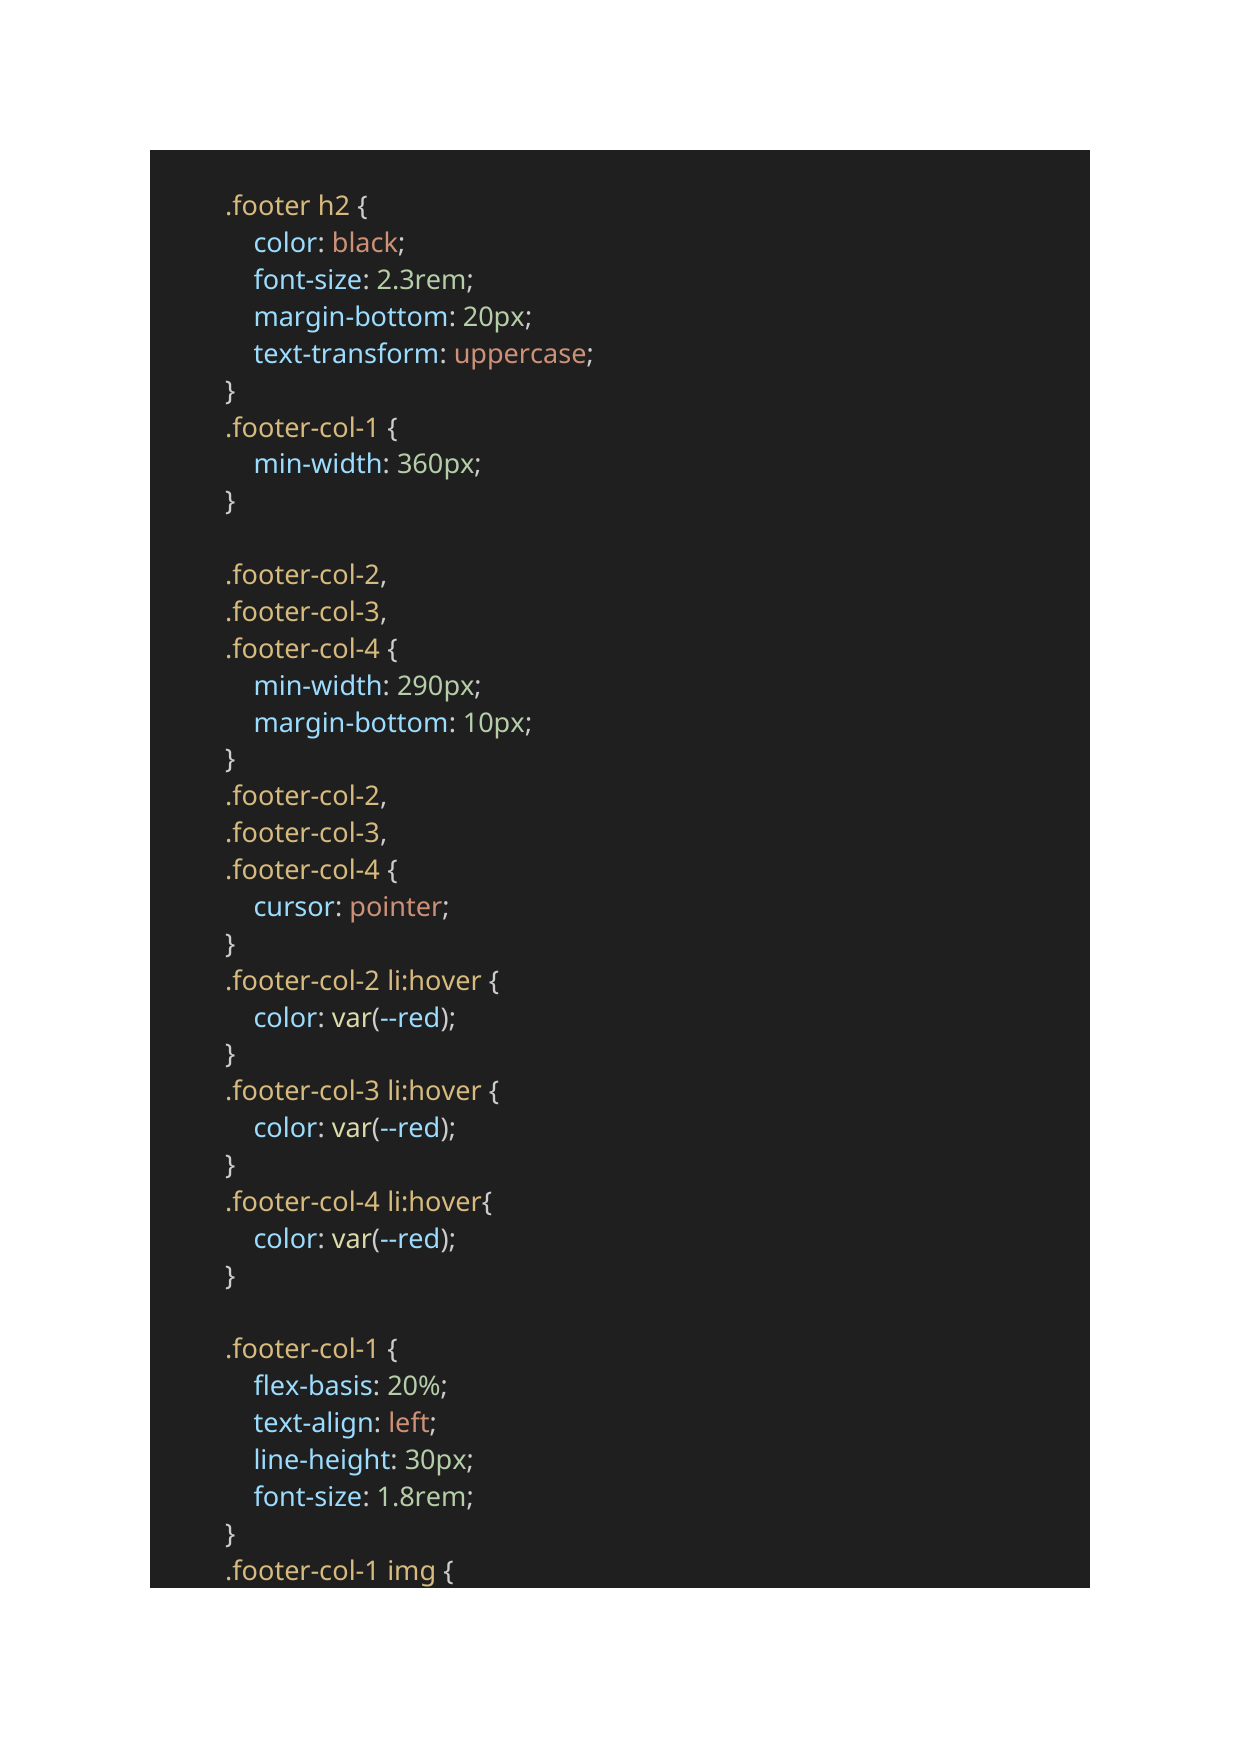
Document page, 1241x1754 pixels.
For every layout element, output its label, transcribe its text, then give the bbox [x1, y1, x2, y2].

text .footer-col-2, [150, 556, 1090, 592]
text .footer-col-1 img { [150, 1551, 1090, 1588]
text } [150, 1514, 1090, 1551]
text } [150, 924, 1090, 961]
text .footer-col-4 { [150, 851, 1090, 887]
text .footer-col-4 li:hover{ [150, 1182, 1090, 1219]
text } [150, 740, 1090, 777]
text } [150, 1146, 1090, 1182]
text font-size: 2.3rem; [150, 261, 1090, 297]
text .footer-col-1 { [150, 408, 1090, 445]
text .footer-col-1 { [150, 1330, 1090, 1367]
text font-size: 1.8rem; [150, 1477, 1090, 1514]
text color: black; [150, 224, 1090, 261]
text } [150, 1035, 1090, 1072]
text } [150, 482, 1090, 519]
text .footer-col-3 li:hover { [150, 1072, 1090, 1109]
text line-height: 30px; [150, 1441, 1090, 1477]
text } [150, 371, 1090, 408]
text text-align: left; [150, 1404, 1090, 1441]
text text-transform: uppercase; [150, 334, 1090, 371]
text .footer-col-2 li:hover { [150, 961, 1090, 998]
text min-width: 290px; [150, 666, 1090, 703]
text } [150, 1256, 1090, 1293]
text color: var(--red); [150, 1219, 1090, 1256]
text .footer-col-3, [150, 592, 1090, 629]
text margin-bottom: 20px; [150, 297, 1090, 334]
text color: var(--red); [150, 1109, 1090, 1146]
text margin-bottom: 10px; [150, 703, 1090, 740]
text flex-basis: 20%; [150, 1367, 1090, 1404]
text .footer-col-3, [150, 814, 1090, 851]
text .footer h2 { [150, 187, 1090, 224]
text cursor: pointer; [150, 887, 1090, 924]
text min-width: 360px; [150, 445, 1090, 482]
text color: var(--red); [150, 998, 1090, 1035]
text .footer-col-2, [150, 777, 1090, 814]
text .footer-col-4 { [150, 629, 1090, 666]
